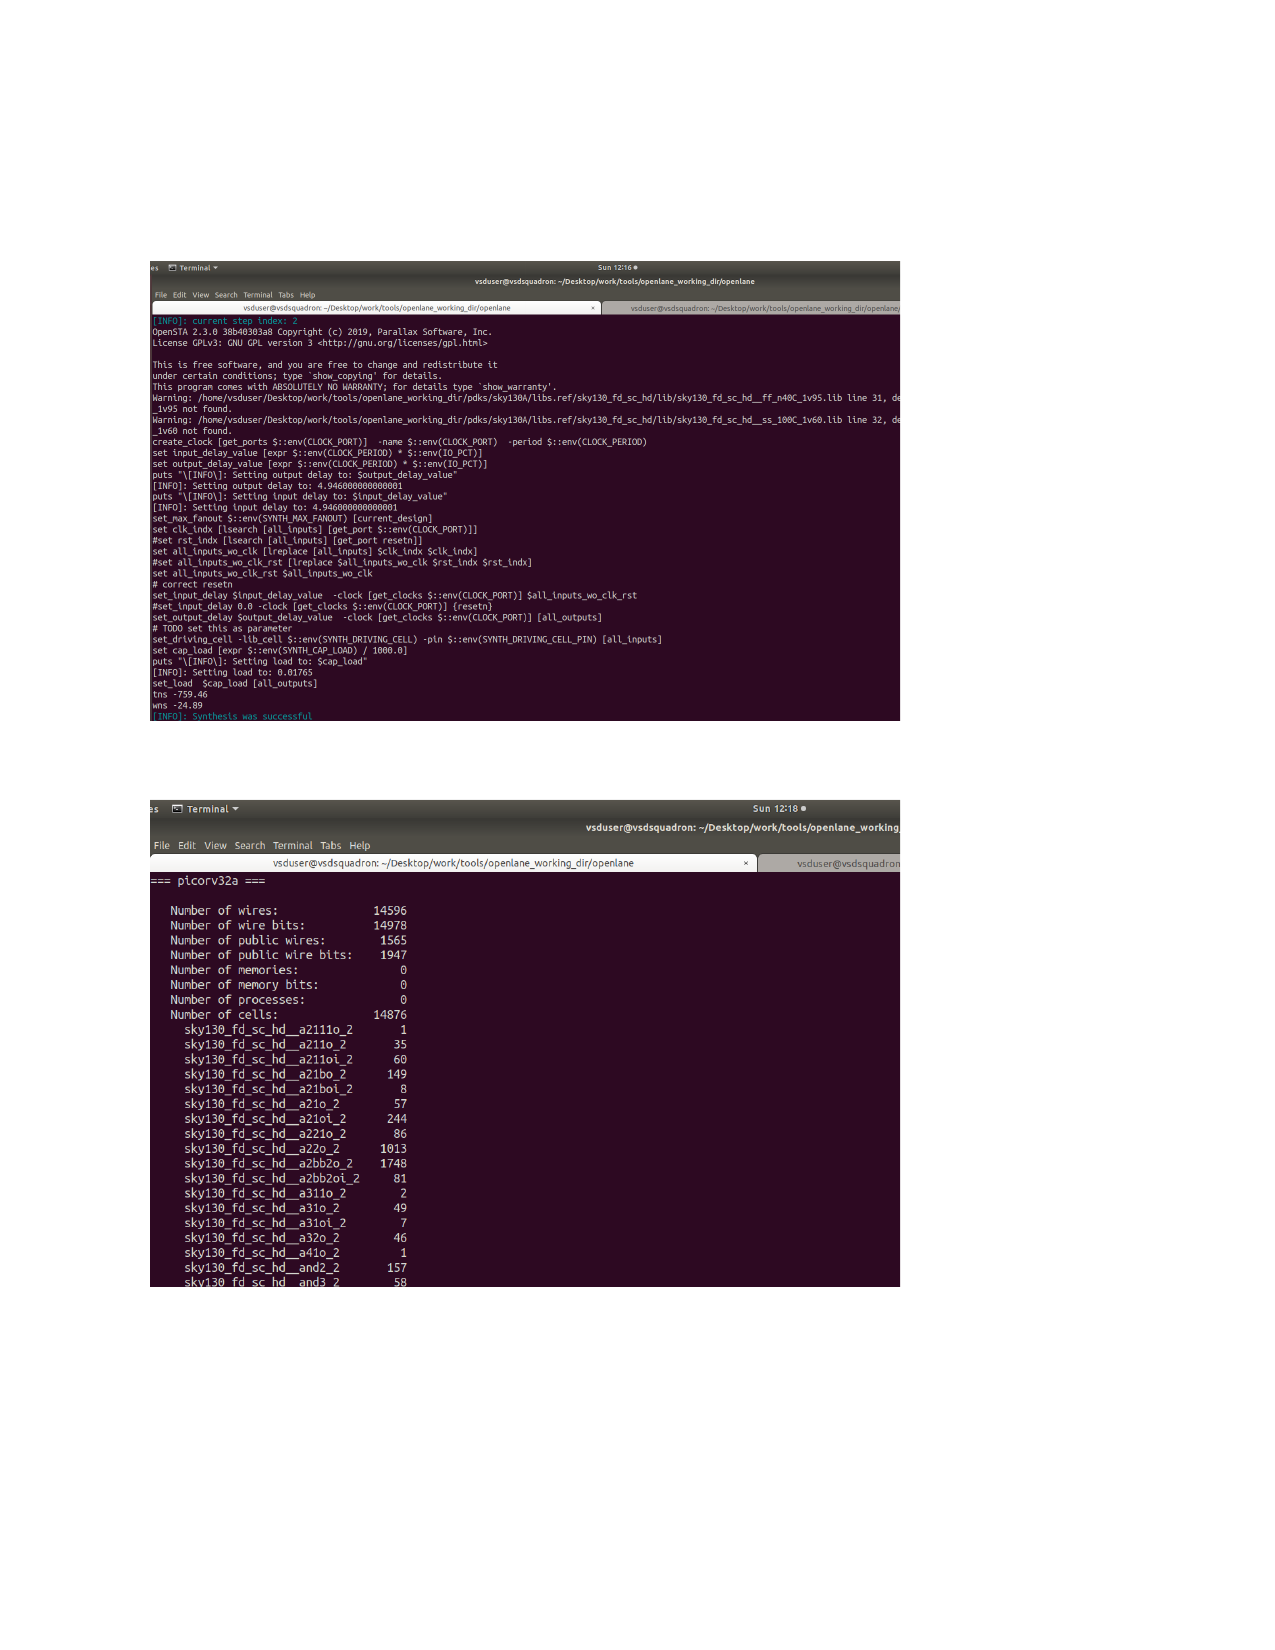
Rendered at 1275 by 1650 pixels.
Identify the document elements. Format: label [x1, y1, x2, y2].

picture [150, 798, 901, 1287]
picture [150, 261, 901, 721]
